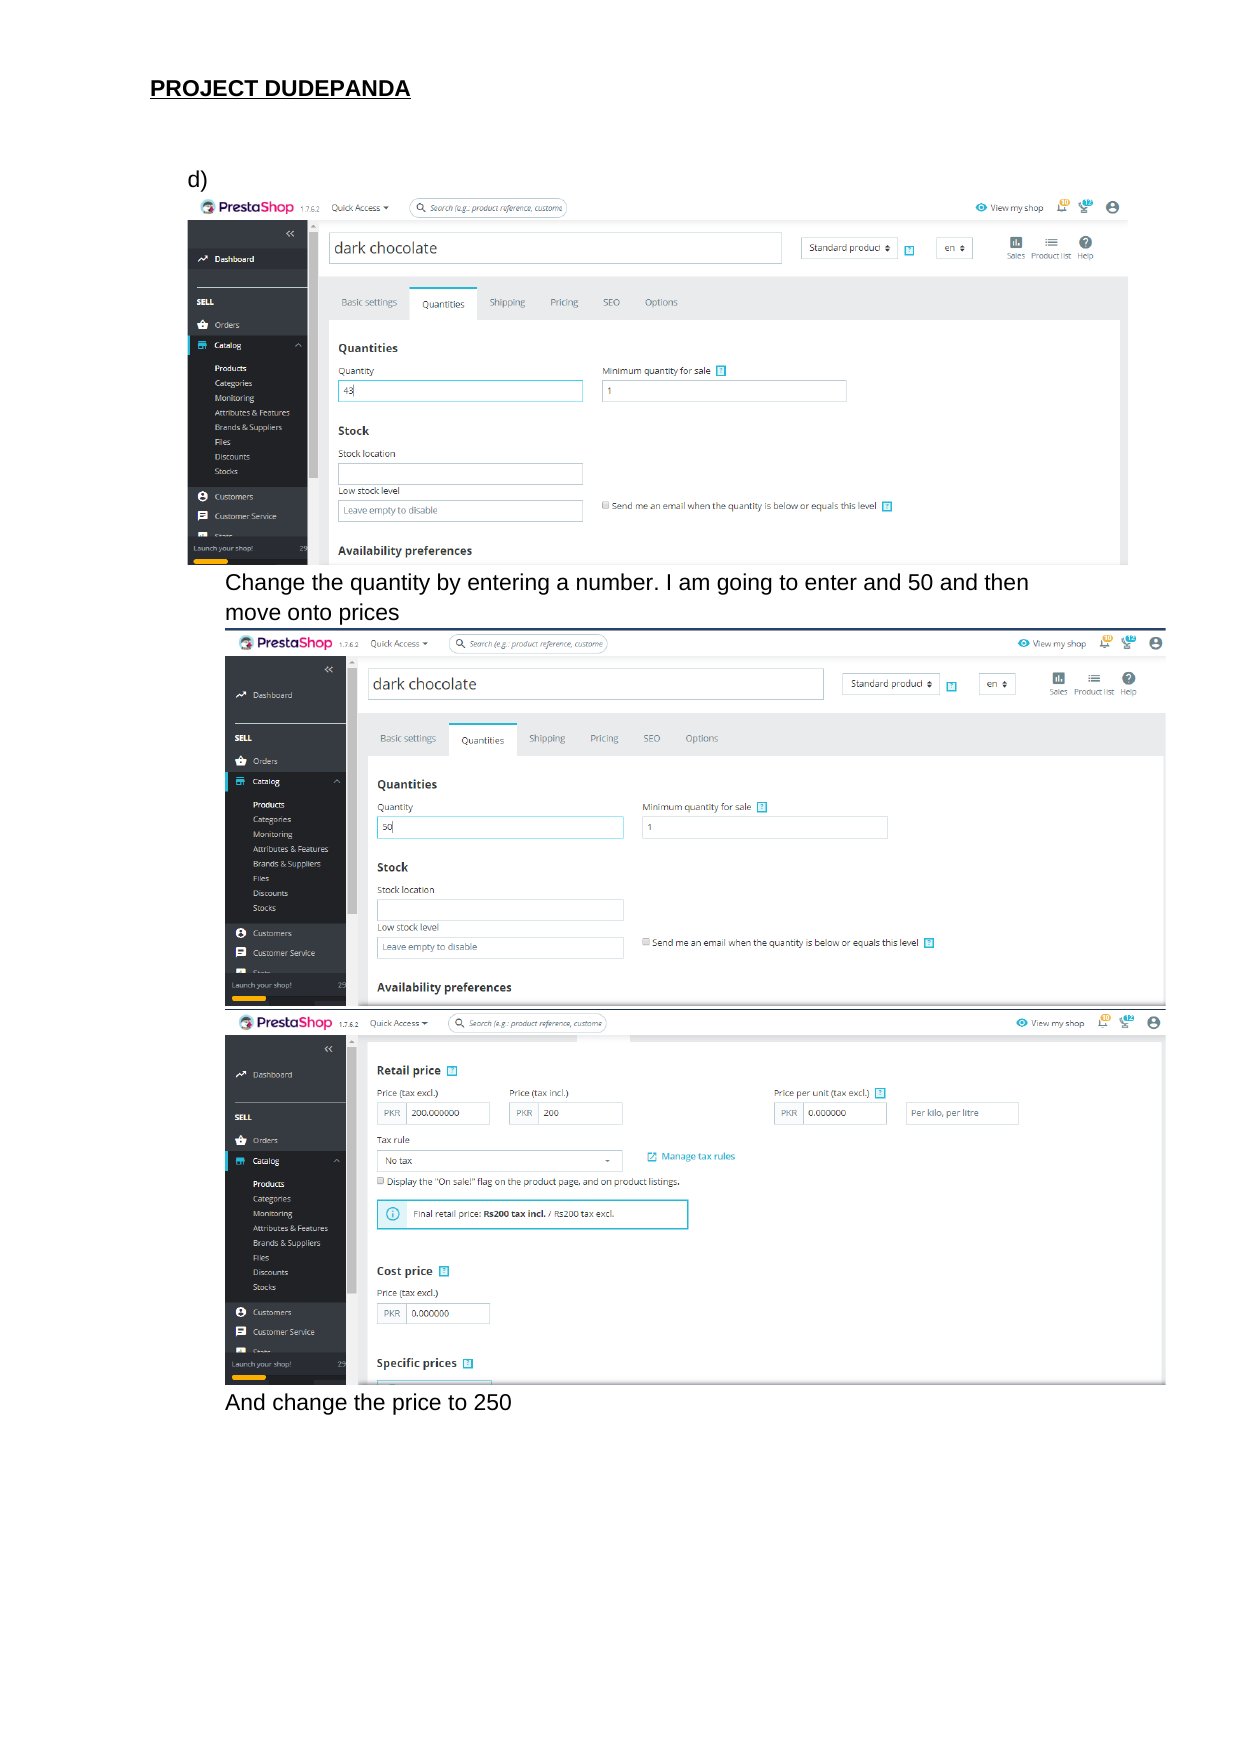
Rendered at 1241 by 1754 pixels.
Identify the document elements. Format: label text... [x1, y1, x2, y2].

text And change the price to 250 [225, 1389, 1090, 1415]
picture [187, 195, 1129, 565]
picture [225, 628, 1166, 1006]
text Change the quantity by entering a number. I am going to enter and 50 and then move onto prices [225, 568, 1090, 625]
picture [225, 1009, 1166, 1385]
